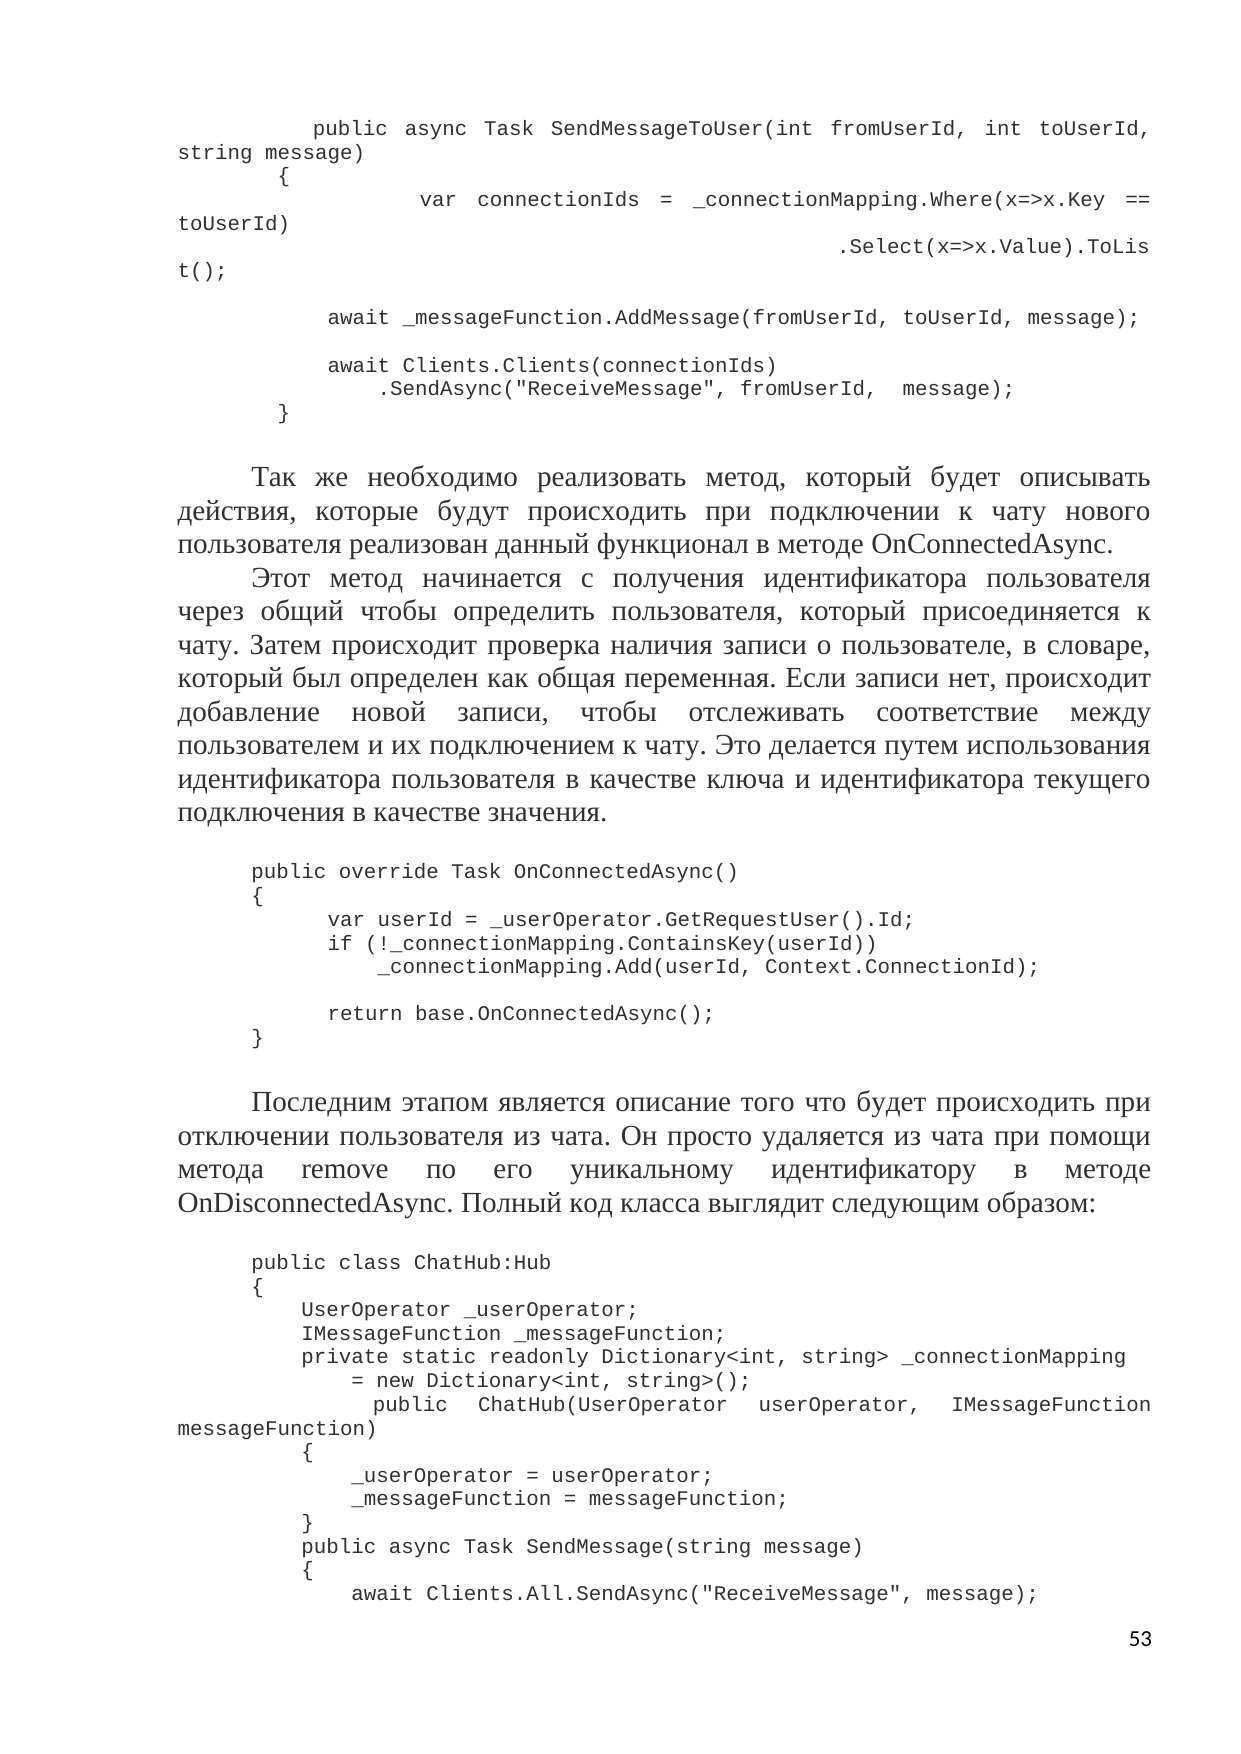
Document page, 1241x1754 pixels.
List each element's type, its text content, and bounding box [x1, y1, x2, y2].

text { [177, 1441, 1152, 1465]
text public override Task OnConnectedAsync() [177, 862, 1152, 885]
text return base.OnConnectedAsync(); [177, 1003, 1152, 1027]
text = new Dictionary<int, string>(); [177, 1370, 1152, 1394]
text var userId = _userOperator.GetRequestUser().Id; [177, 909, 1152, 932]
text Последним этапом является описание того что будет происходить при отключении пользователя из чата. Он просто удаляется из чата при помощи метода remove по его уникальному идентификатору в методе OnDisconnectedAsync. Полный код класса выглядит следующим образом: [177, 1084, 1152, 1218]
text Так же необходимо реализовать метод, который будет описывать действия, которые будут происходить при подключении к чату нового пользователя реализован данный функционал в методе OnConnectedAsync. [177, 459, 1152, 560]
text private static readonly Dictionary<int, string> _connectionMapping [177, 1347, 1152, 1370]
text await Clients.Clients(connectionIds) [177, 354, 1152, 378]
text .Select(x=>x.Value).ToList(); [177, 236, 1152, 284]
text _connectionMapping.Add(userId, Context.ConnectionId); [177, 956, 1152, 980]
text _userOperator = userOperator; [177, 1465, 1152, 1488]
text _messageFunction = messageFunction; [177, 1488, 1152, 1512]
text public async Task SendMessage(string message) [177, 1536, 1152, 1559]
text public ChatHub(UserOperator userOperator, IMessageFunction messageFunction) [177, 1394, 1152, 1441]
text Этот метод начинается с получения идентификатора пользователя через общий чтобы определить пользователя, который присоединяется к чату. Затем происходит проверка наличия записи о пользователе, в словаре, который был определен как общая переменная. Если записи нет, происходит добавление новой записи, чтобы отслеживать соответствие между пользователем и их подключением к чату. Это делается путем использования идентификатора пользователя в качестве ключа и идентификатора текущего подключения в качестве значения. [177, 560, 1152, 828]
text .SendAsync("ReceiveMessage", fromUserId, message); [177, 378, 1152, 402]
text UserOperator _userOperator; [177, 1299, 1152, 1323]
text public async Task SendMessageToUser(int fromUserId, int toUserId, string message) [177, 118, 1152, 165]
text await Clients.All.SendAsync("ReceiveMessage", message); [177, 1583, 1152, 1607]
text { [177, 165, 1152, 189]
text } [177, 1512, 1152, 1536]
text IMessageFunction _messageFunction; [177, 1323, 1152, 1347]
text var connectionIds = _connectionMapping.Where(x=>x.Key == toUserId) [177, 189, 1152, 236]
text { [177, 1559, 1152, 1583]
text public class ChatHub:Hub [177, 1252, 1152, 1276]
text await _messageFunction.AddMessage(fromUserId, toUserId, message); [177, 307, 1152, 331]
text } [177, 402, 1152, 426]
text { [177, 1276, 1152, 1299]
text if (!_connectionMapping.ContainsKey(userId)) [177, 932, 1152, 956]
text { [177, 885, 1152, 909]
text } [177, 1027, 1152, 1051]
